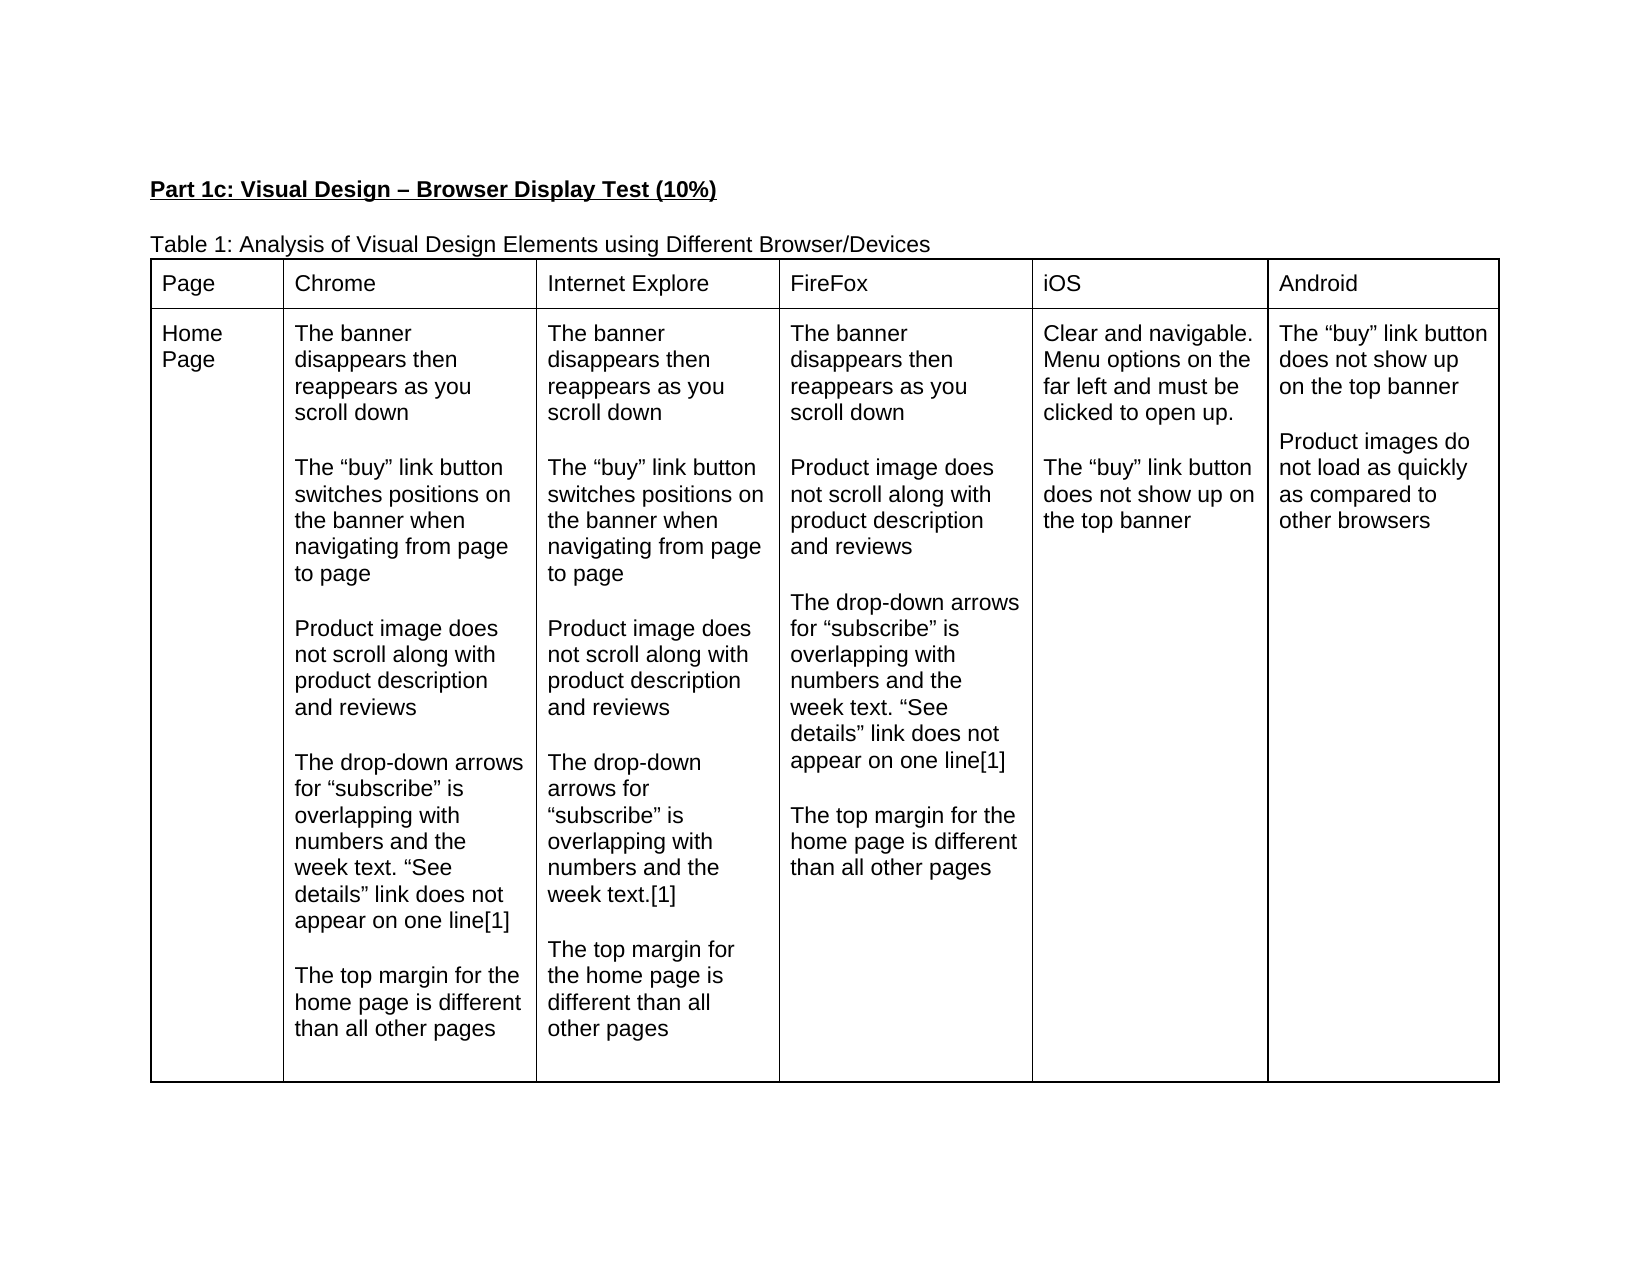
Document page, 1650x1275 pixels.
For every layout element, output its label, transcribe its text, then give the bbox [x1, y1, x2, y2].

table_header Page [152, 260, 283, 308]
table_cell The banner disappears then reappears as you scroll down Product image does not scroll along with product description and reviews The drop-down arrows for “subscribe” is overlapping with numbers and the week text. “See details” link does not appear on one line[1] The top margin for the home page is different than all other pages [780, 309, 1032, 1081]
table_cell Clear and navigable. Menu options on the far left and must be clicked to open up. The “buy” link button does not show up on the top banner [1033, 309, 1267, 1081]
table_header FireFox [780, 260, 1032, 308]
table_header iOS [1033, 260, 1267, 308]
table_cell The banner disappears then reappears as you scroll down The “buy” link button switches positions on the banner when navigating from page to page Product image does not scroll along with product description and reviews The drop-down arrows for “subscribe” is overlapping with numbers and the week text.[1] The top margin for the home page is different than all other pages [537, 309, 779, 1081]
text Table 1: Analysis of Visual Design Elements using Different Browser/Devices [150, 231, 1500, 258]
table_header Android [1269, 260, 1498, 308]
text Part 1c: Visual Design – Browser Display Test (10%) [150, 176, 1500, 203]
table_cell The “buy” link button does not show up on the top banner Product images do not load as quickly as compared to other browsers [1269, 309, 1498, 1081]
table_header Chrome [284, 260, 536, 308]
table_cell Home Page [152, 309, 283, 1081]
table_cell The banner disappears then reappears as you scroll down The “buy” link button switches positions on the banner when navigating from page to page Product image does not scroll along with product description and reviews The drop-down arrows for “subscribe” is overlapping with numbers and the week text. “See details” link does not appear on one line[1] The top margin for the home page is different than all other pages [284, 309, 536, 1081]
table_header Internet Explore [537, 260, 779, 308]
